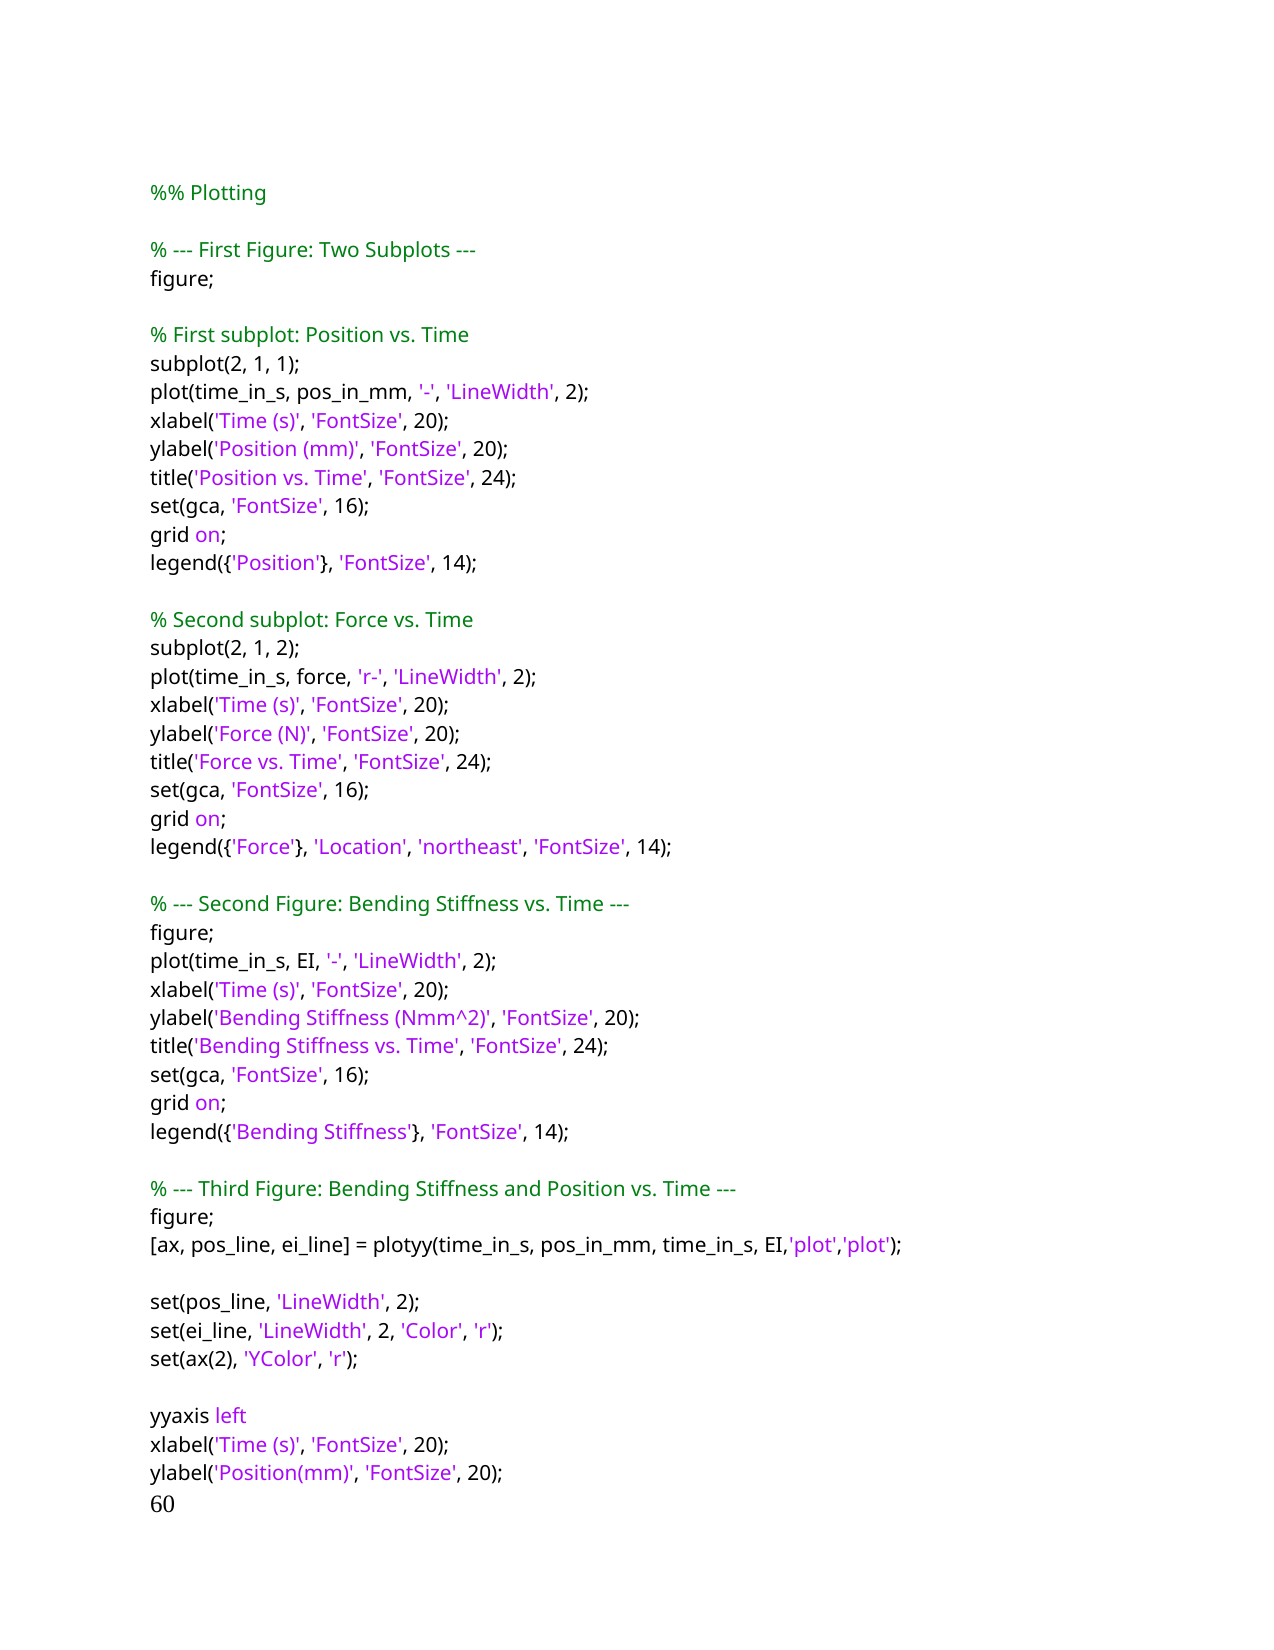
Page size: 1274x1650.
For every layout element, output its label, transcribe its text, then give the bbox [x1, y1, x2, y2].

text legend({'Force'}, 'Location', 'northeast', 'FontSize', 14); [150, 832, 1123, 861]
text ylabel('Force (N)', 'FontSize', 20); [150, 719, 1123, 747]
text plot(time_in_s, pos_in_mm, '-', 'LineWidth', 2); [150, 377, 1123, 406]
text [ax, pos_line, ei_line] = plotyy(time_in_s, pos_in_mm, time_in_s, EI,'plot','plot'); [150, 1231, 1123, 1259]
text % --- Third Figure: Bending Stiffness and Position vs. Time --- [150, 1174, 1123, 1202]
text grid on; [150, 520, 1123, 548]
text grid on; [150, 804, 1123, 832]
text grid on; [150, 1088, 1123, 1117]
text ylabel('Bending Stiffness (Nmm^2)', 'FontSize', 20); [150, 1003, 1123, 1032]
text set(gca, 'FontSize', 16); [150, 491, 1123, 520]
text title('Force vs. Time', 'FontSize', 24); [150, 747, 1123, 776]
text % --- First Figure: Two Subplots --- [150, 235, 1123, 264]
text set(ei_line, 'LineWidth', 2, 'Color', 'r'); [150, 1316, 1123, 1344]
text legend({'Position'}, 'FontSize', 14); [150, 548, 1123, 577]
text figure; [150, 918, 1123, 946]
text title('Position vs. Time', 'FontSize', 24); [150, 463, 1123, 491]
text plot(time_in_s, EI, '-', 'LineWidth', 2); [150, 946, 1123, 975]
text subplot(2, 1, 1); [150, 349, 1123, 377]
text ylabel('Position (mm)', 'FontSize', 20); [150, 434, 1123, 463]
text set(gca, 'FontSize', 16); [150, 776, 1123, 804]
text figure; [150, 1202, 1123, 1231]
text legend({'Bending Stiffness'}, 'FontSize', 14); [150, 1117, 1123, 1145]
text % --- Second Figure: Bending Stiffness vs. Time --- [150, 889, 1123, 918]
text % First subplot: Position vs. Time [150, 321, 1123, 349]
text plot(time_in_s, force, 'r-', 'LineWidth', 2); [150, 662, 1123, 690]
text xlabel('Time (s)', 'FontSize', 20); [150, 690, 1123, 719]
text %% Plotting [150, 178, 1123, 207]
text xlabel('Time (s)', 'FontSize', 20); [150, 975, 1123, 1003]
text title('Bending Stiffness vs. Time', 'FontSize', 24); [150, 1032, 1123, 1060]
text set(gca, 'FontSize', 16); [150, 1060, 1123, 1088]
text xlabel('Time (s)', 'FontSize', 20); [150, 1430, 1123, 1458]
text subplot(2, 1, 2); [150, 633, 1123, 662]
text figure; [150, 264, 1123, 292]
text ylabel('Position(mm)', 'FontSize', 20); [150, 1458, 1123, 1487]
text xlabel('Time (s)', 'FontSize', 20); [150, 406, 1123, 434]
text yyaxis left [150, 1401, 1123, 1430]
text set(pos_line, 'LineWidth', 2); [150, 1287, 1123, 1316]
text set(ax(2), 'YColor', 'r'); [150, 1344, 1123, 1373]
text % Second subplot: Force vs. Time [150, 605, 1123, 633]
